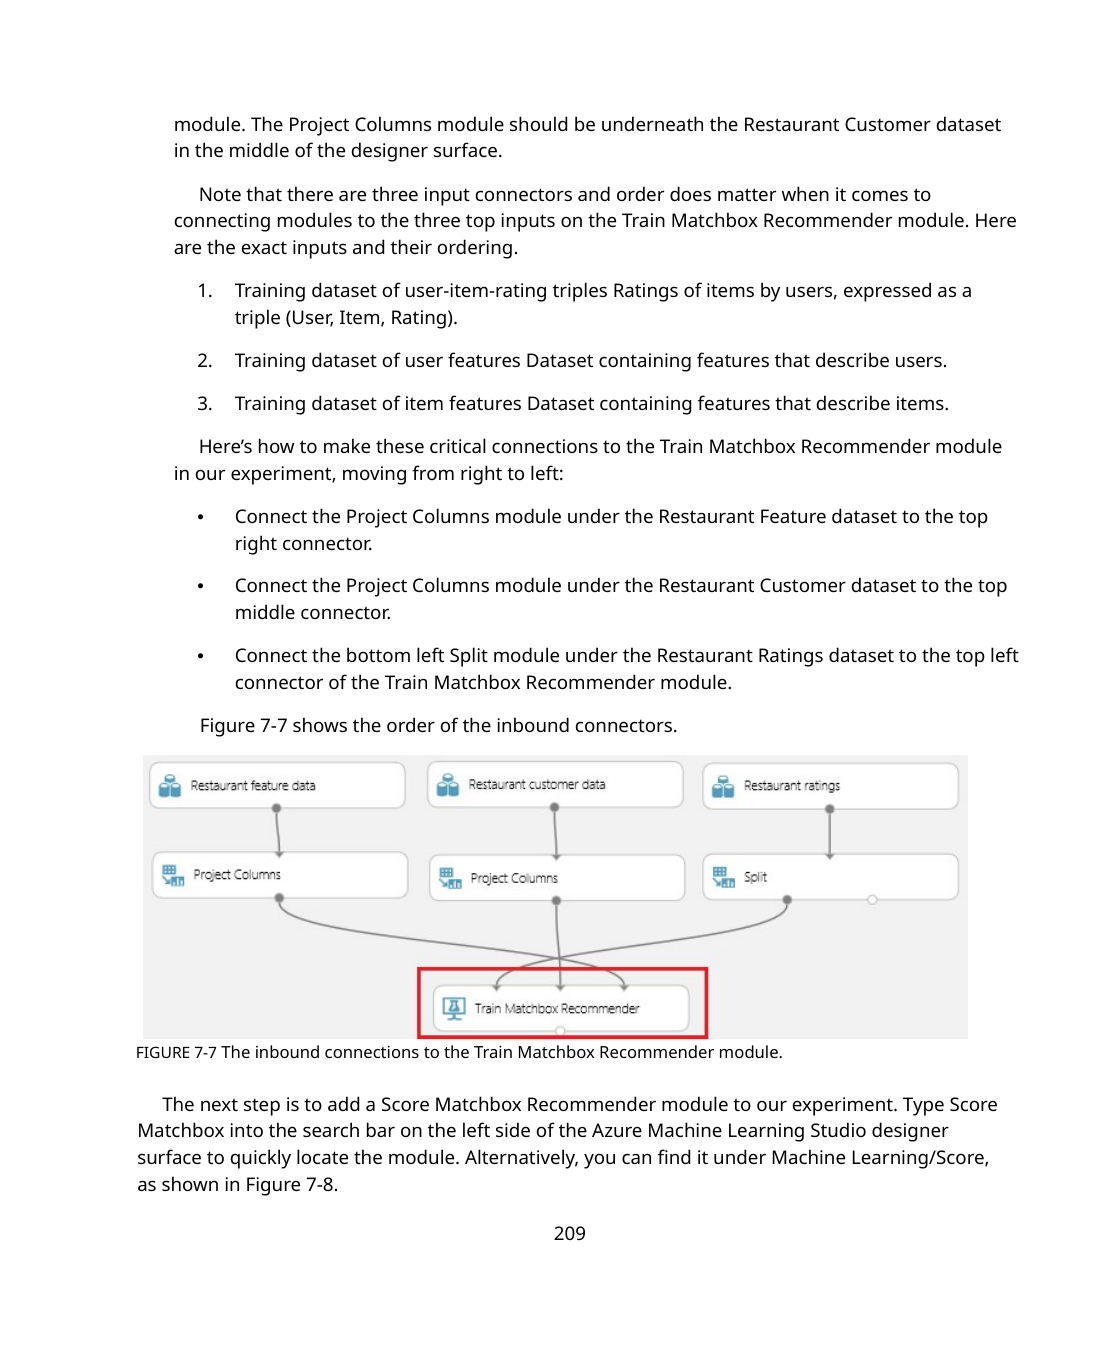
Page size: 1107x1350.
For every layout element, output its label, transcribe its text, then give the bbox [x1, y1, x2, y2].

list Training dataset of user-item-rating triples Ratings of items by users, expressed as a triple (User, Item, Rating). [197, 277, 1019, 330]
text Note that there are three input connectors and order does matter when it comes to connecting modules to the three top inputs on the Train Matchbox Recommender module. Here are the exact inputs and their ordering. [173, 181, 1019, 260]
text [173, 111, 1019, 163]
list Training dataset of item features Dataset containing features that describe items. [197, 390, 1019, 416]
text Figure 7-7 shows the order of the inbound connectors. [199, 712, 1019, 738]
list Connect the Project Columns module under the Restaurant Customer dataset to the top middle connector. [197, 573, 1019, 625]
list Connect the Project Columns module under the Restaurant Feature dataset to the top right connector. [197, 503, 1019, 555]
list Connect the bottom left Split module under the Restaurant Ratings dataset to the top left connector of the Train Matchbox Recommender module. [197, 643, 1019, 695]
list Training dataset of user features Dataset containing features that describe users. [197, 347, 1019, 373]
text FIGURE 7-7 The inbound connections to the Train Matchbox Recommender module. [136, 1041, 994, 1064]
text Here’s how to make these critical connections to the Train Matchbox Recommender module in our experiment, moving from right to left: [173, 433, 1019, 486]
picture [143, 755, 968, 1039]
text The next step is to add a Score Matchbox Recommender module to our experiment. Type Score Matchbox into the search bar on the left side of the Azure Machine Learning Studio designer surface to quickly locate the module. Alternatively, you can find it under Machine Learning/Score, as shown in Figure 7-8. [137, 1091, 1005, 1197]
